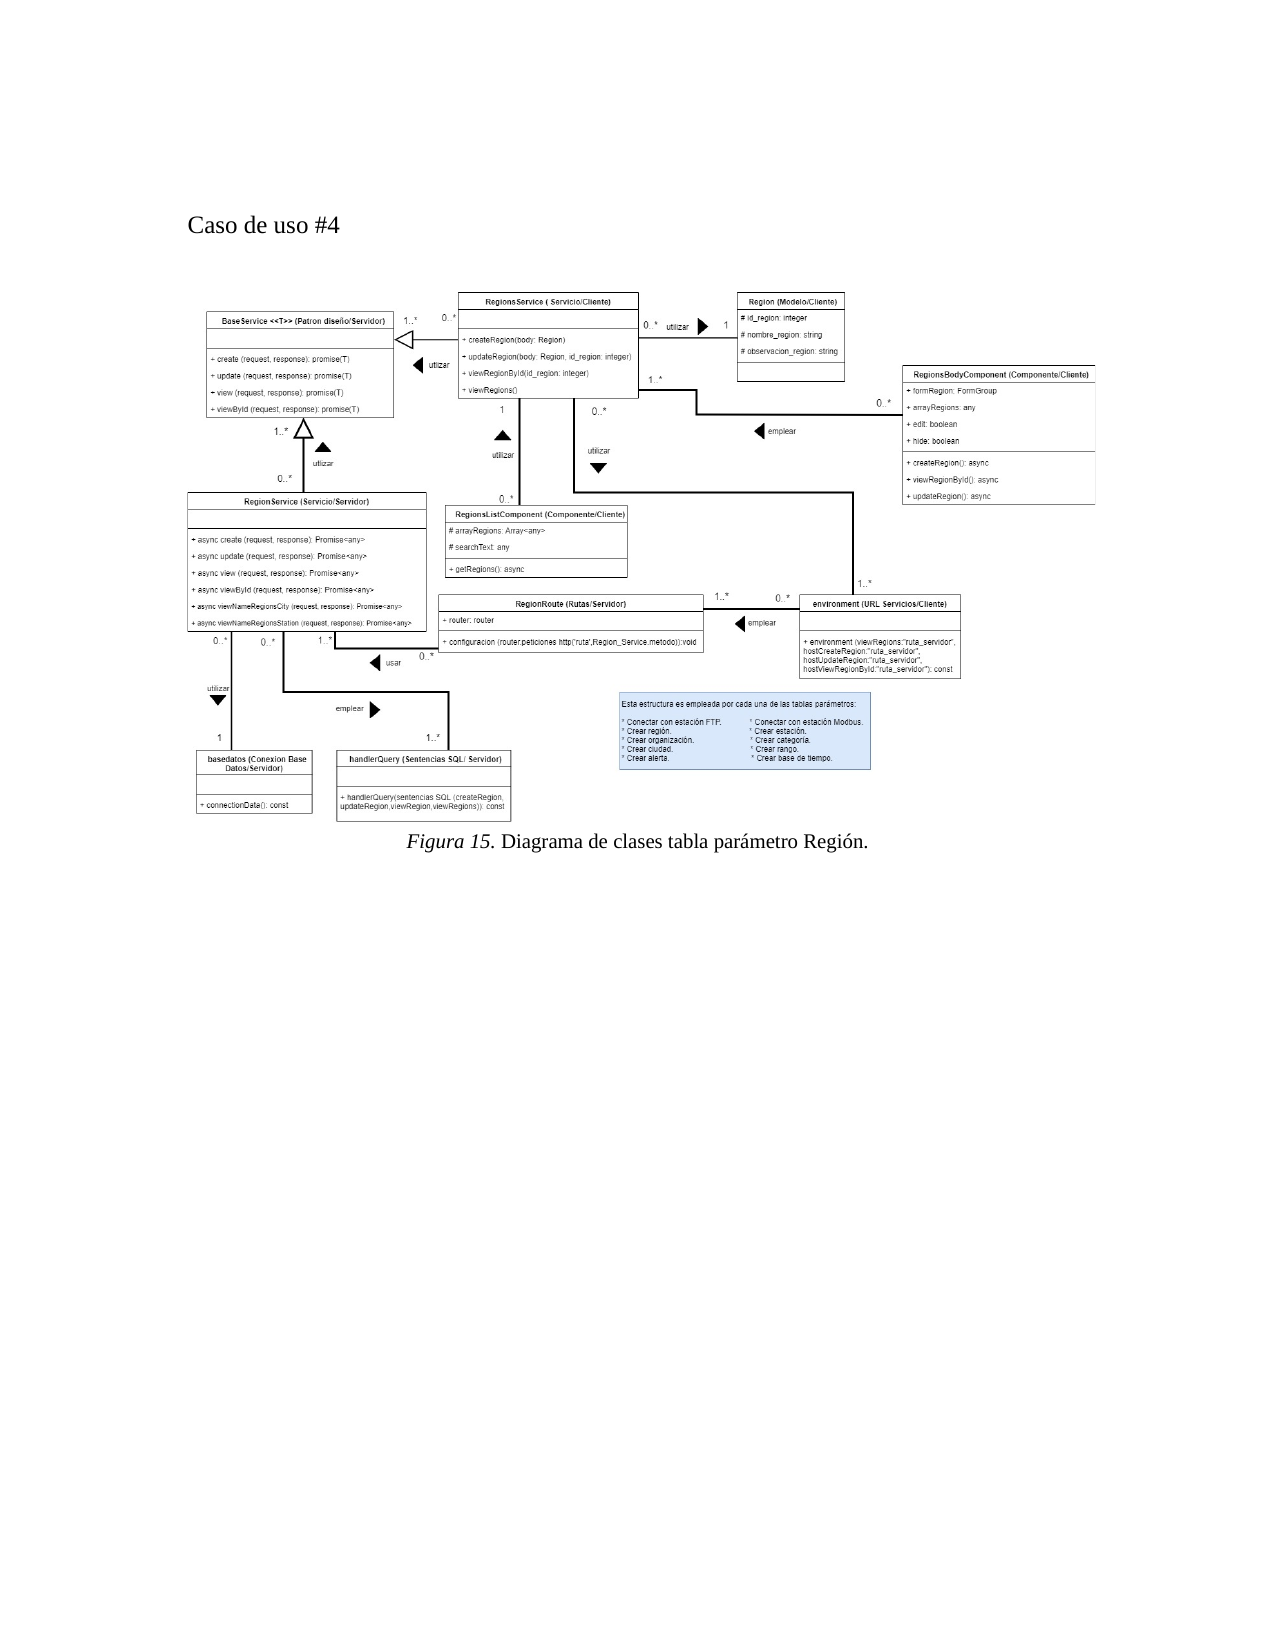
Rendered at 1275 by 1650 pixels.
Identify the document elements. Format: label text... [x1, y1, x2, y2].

text Caso de uso #4 [187, 210, 1087, 239]
picture [187, 292, 1096, 823]
text Figura 15. Diagrama de clases tabla parámetro Región. [187, 829, 1087, 853]
